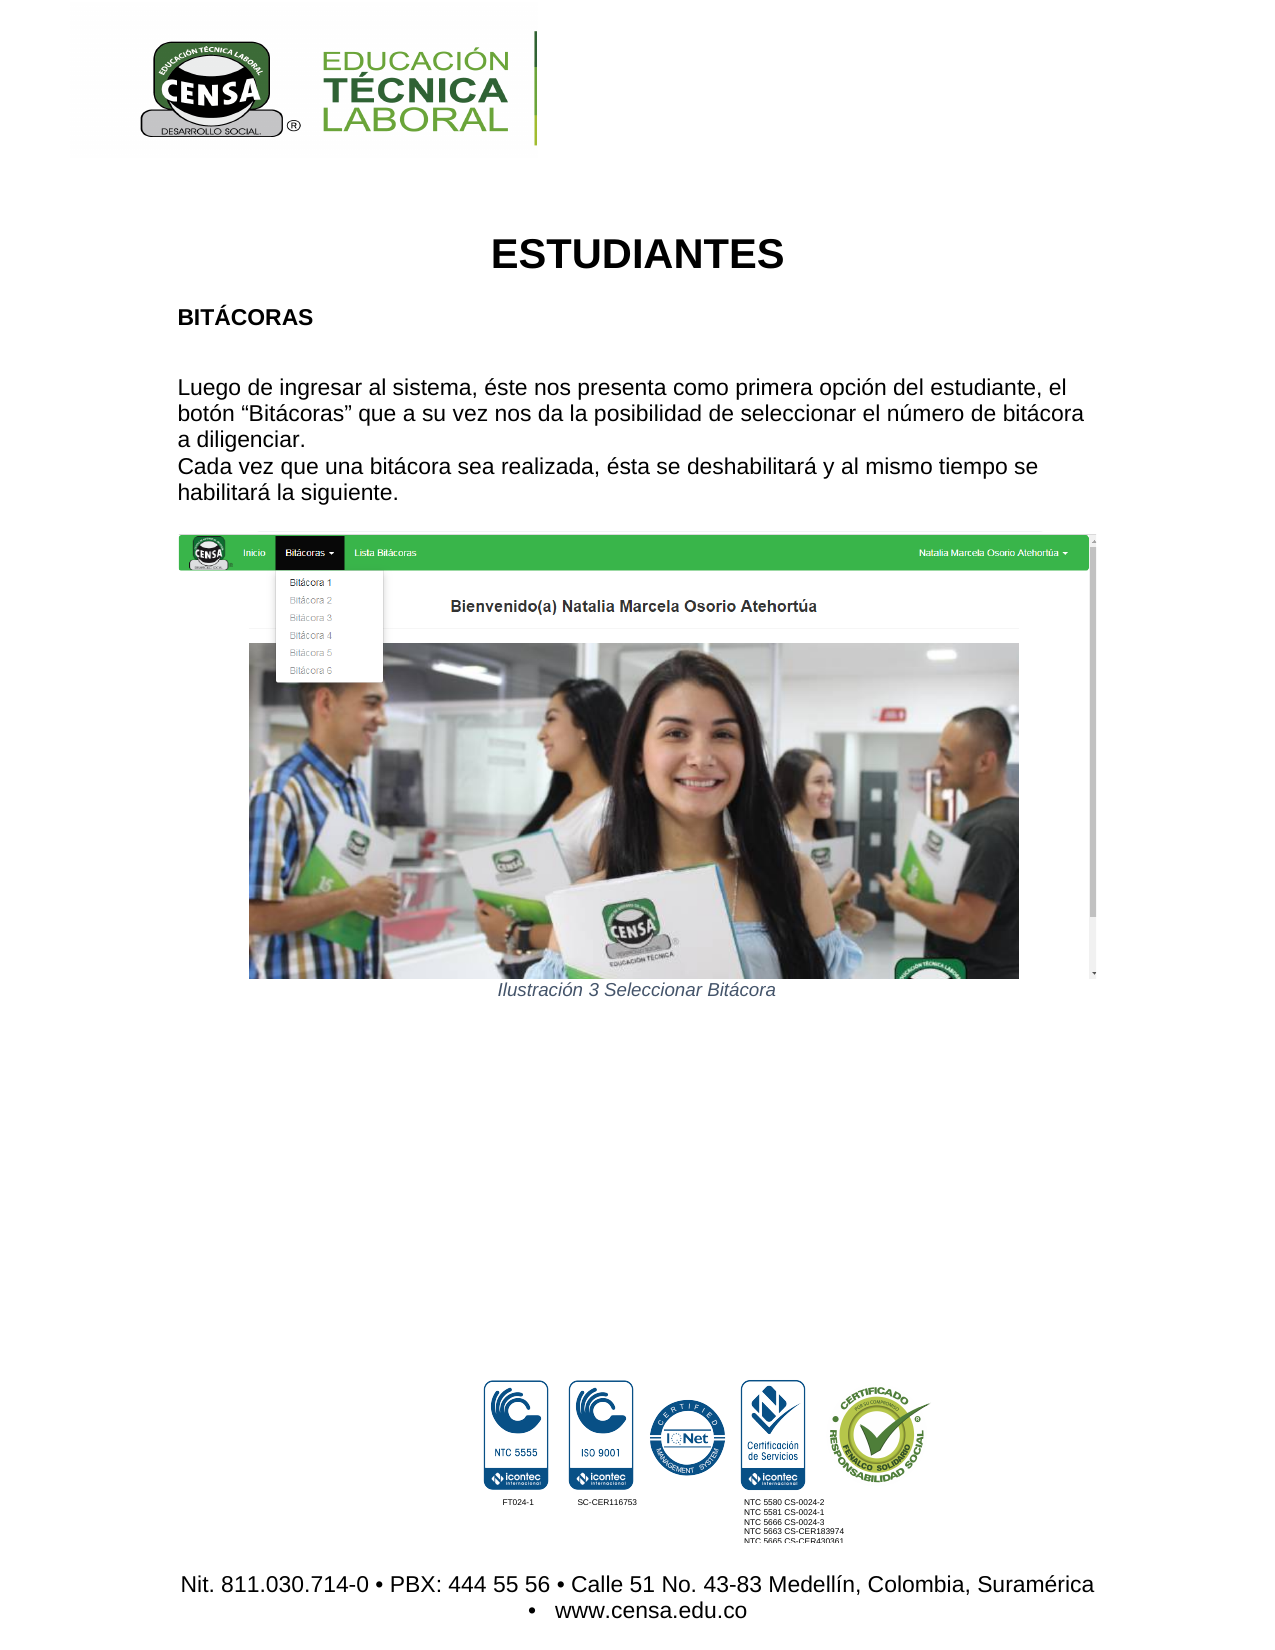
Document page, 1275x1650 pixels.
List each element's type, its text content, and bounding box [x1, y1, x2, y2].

picture [70, 2, 538, 158]
picture [732, 1374, 814, 1496]
text ESTUDIANTES [177, 229, 1098, 277]
text Luego de ingresar al sistema, éste nos presenta como primera opción del estudiante, el [177, 330, 1098, 400]
picture [818, 1374, 940, 1496]
picture [646, 1392, 729, 1479]
text Ilustración 3 Seleccionar Bitácora [177, 978, 1098, 1000]
picture [178, 531, 1097, 979]
text botón “Bitácoras” que a su vez nos da la posibilidad de seleccionar el número de bitácora a diligenciar. [177, 400, 1098, 453]
picture [560, 1374, 642, 1496]
picture [475, 1374, 557, 1496]
text Cada vez que una bitácora sea realizada, ésta se deshabilitará y al mismo tiempo se habilitará la siguiente. [177, 453, 1098, 505]
text BITÁCORAS [177, 304, 1098, 330]
